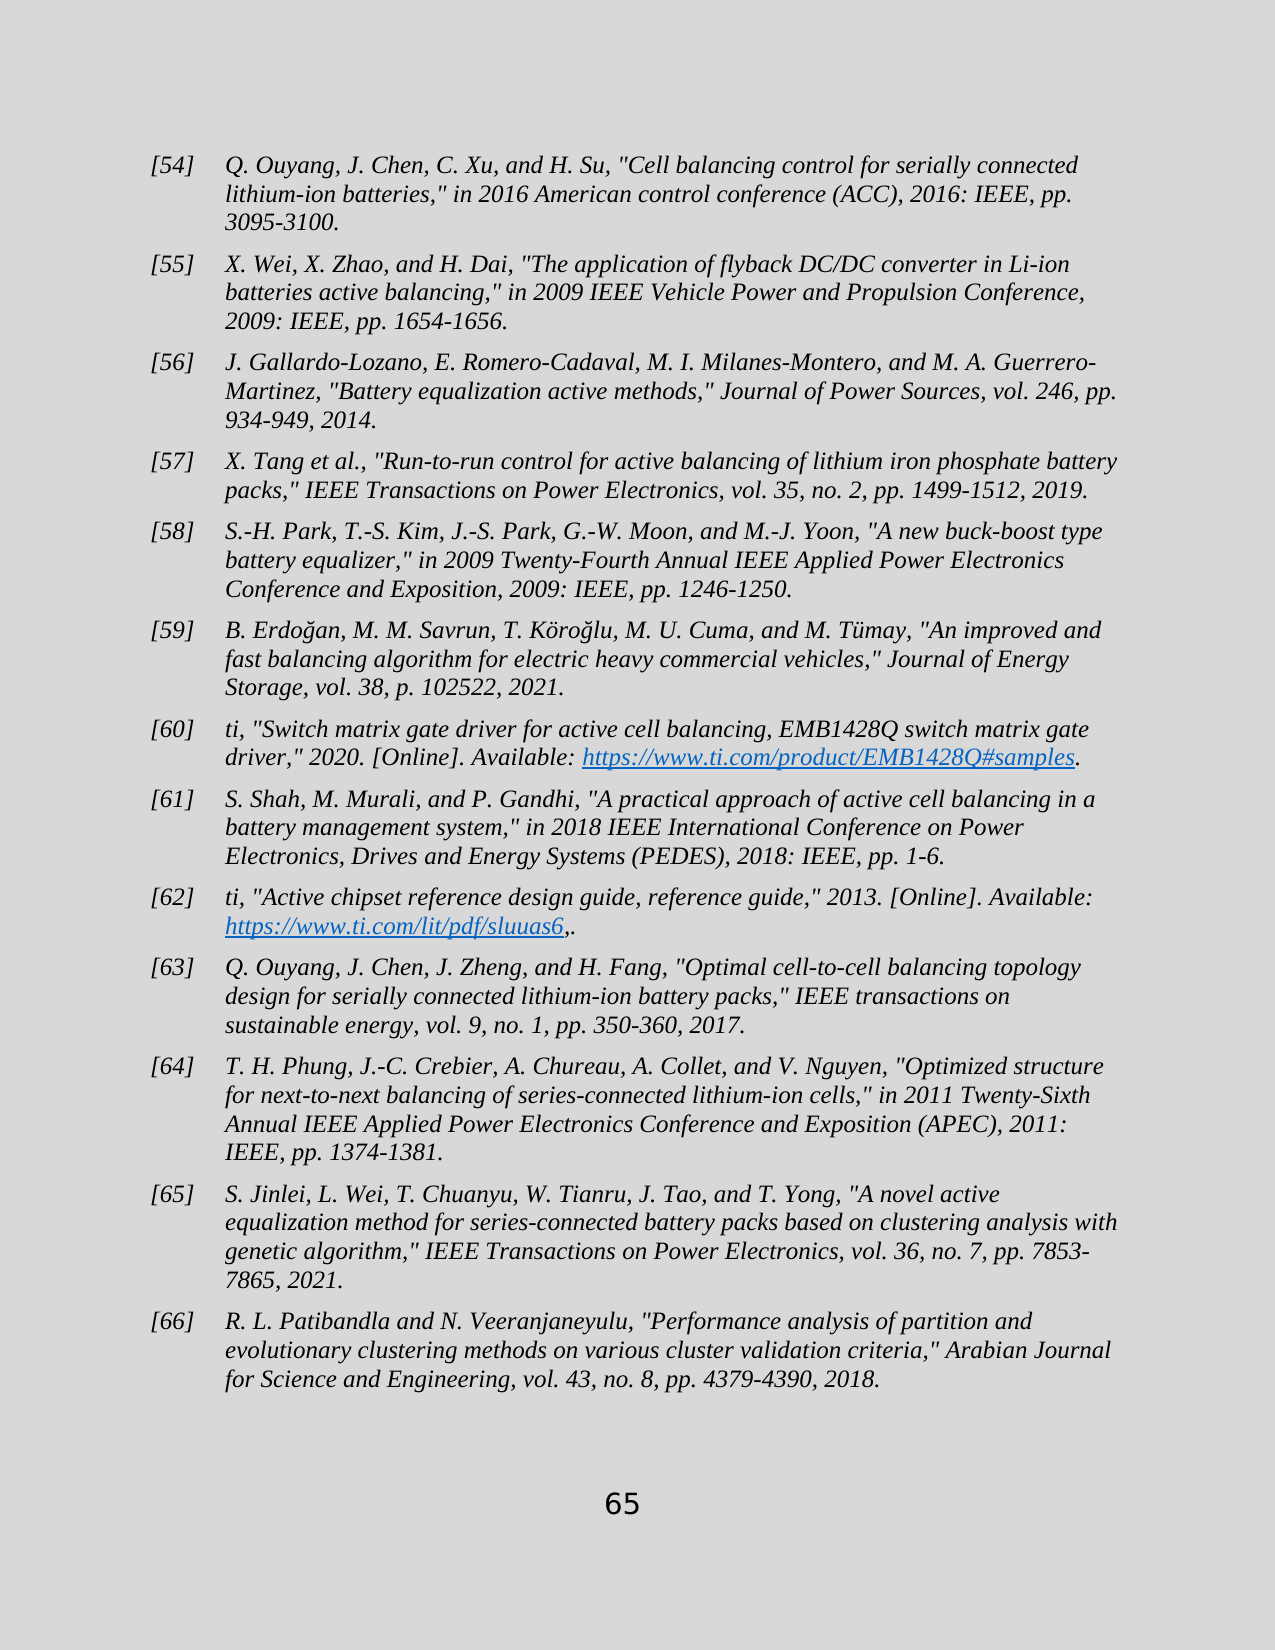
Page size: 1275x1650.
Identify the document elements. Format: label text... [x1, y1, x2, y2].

text [56] J. Gallardo-Lozano, E. Romero-Cadaval, M. I. Milanes-Montero, and M. A. Guerrero-Martinez, "Battery equalization active methods," Journal of Power Sources, vol. 246, pp. 934-949, 2014. [150, 347, 1125, 434]
text [59] B. Erdoğan, M. M. Savrun, T. Köroğlu, M. U. Cuma, and M. Tümay, "An improved and fast balancing algorithm for electric heavy commercial vehicles," Journal of Energy Storage, vol. 38, p. 102522, 2021. [150, 615, 1125, 701]
text [66] R. L. Patibandla and N. Veeranjaneyulu, "Performance analysis of partition and evolutionary clustering methods on various cluster validation criteria," Arabian Journal for Science and Engineering, vol. 43, no. 8, pp. 4379-4390, 2018. [150, 1306, 1125, 1392]
text [62] ti, "Active chipset reference design guide, reference guide," 2013. [Online]. Available: https://www.ti.com/lit/pdf/sluuas6,. [150, 882, 1125, 940]
text [55] X. Wei, X. Zhao, and H. Dai, "The application of flyback DC/DC converter in Li-ion batteries active balancing," in 2009 IEEE Vehicle Power and Propulsion Conference, 2009: IEEE, pp. 1654-1656. [150, 249, 1125, 335]
text [54] Q. Ouyang, J. Chen, C. Xu, and H. Su, "Cell balancing control for serially connected lithium-ion batteries," in 2016 American control conference (ACC), 2016: IEEE, pp. 3095-3100. [150, 150, 1125, 236]
text [61] S. Shah, M. Murali, and P. Gandhi, "A practical approach of active cell balancing in a battery management system," in 2018 IEEE International Conference on Power Electronics, Drives and Energy Systems (PEDES), 2018: IEEE, pp. 1-6. [150, 784, 1125, 870]
text [65] S. Jinlei, L. Wei, T. Chuanyu, W. Tianru, J. Tao, and T. Yong, "A novel active equalization method for series-connected battery packs based on clustering analysis with genetic algorithm," IEEE Transactions on Power Electronics, vol. 36, no. 7, pp. 7853-7865, 2021. [150, 1179, 1125, 1294]
text [57] X. Tang et al., "Run-to-run control for active balancing of lithium iron phosphate battery packs," IEEE Transactions on Power Electronics, vol. 35, no. 2, pp. 1499-1512, 2019. [150, 446, 1125, 504]
text [63] Q. Ouyang, J. Chen, J. Zheng, and H. Fang, "Optimal cell-to-cell balancing topology design for serially connected lithium-ion battery packs," IEEE transactions on sustainable energy, vol. 9, no. 1, pp. 350-360, 2017. [150, 952, 1125, 1039]
text [60] ti, "Switch matrix gate driver for active cell balancing, EMB1428Q switch matrix gate driver," 2020. [Online]. Available: https://www.ti.com/product/EMB1428Q#samples. [150, 714, 1125, 771]
text [58] S.-H. Park, T.-S. Kim, J.-S. Park, G.-W. Moon, and M.-J. Yoon, "A new buck-boost type battery equalizer," in 2009 Twenty-Fourth Annual IEEE Applied Power Electronics Conference and Exposition, 2009: IEEE, pp. 1246-1250. [150, 516, 1125, 602]
text [64] T. H. Phung, J.-C. Crebier, A. Chureau, A. Collet, and V. Nguyen, "Optimized structure for next-to-next balancing of series-connected lithium-ion cells," in 2011 Twenty-Sixth Annual IEEE Applied Power Electronics Conference and Exposition (APEC), 2011: IEEE, pp. 1374-1381. [150, 1051, 1125, 1166]
